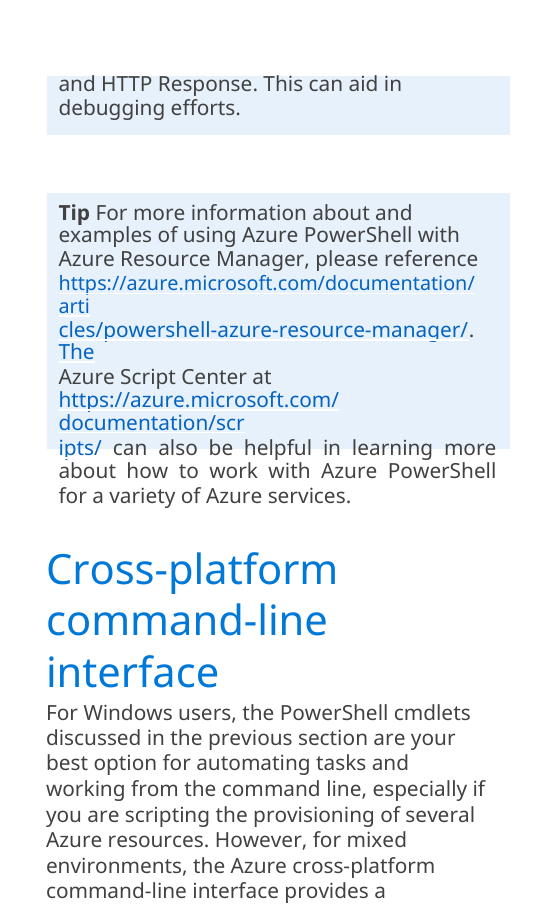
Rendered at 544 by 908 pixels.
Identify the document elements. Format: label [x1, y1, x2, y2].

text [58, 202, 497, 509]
picture [46, 193, 511, 449]
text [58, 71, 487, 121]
picture [46, 76, 511, 135]
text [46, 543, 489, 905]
